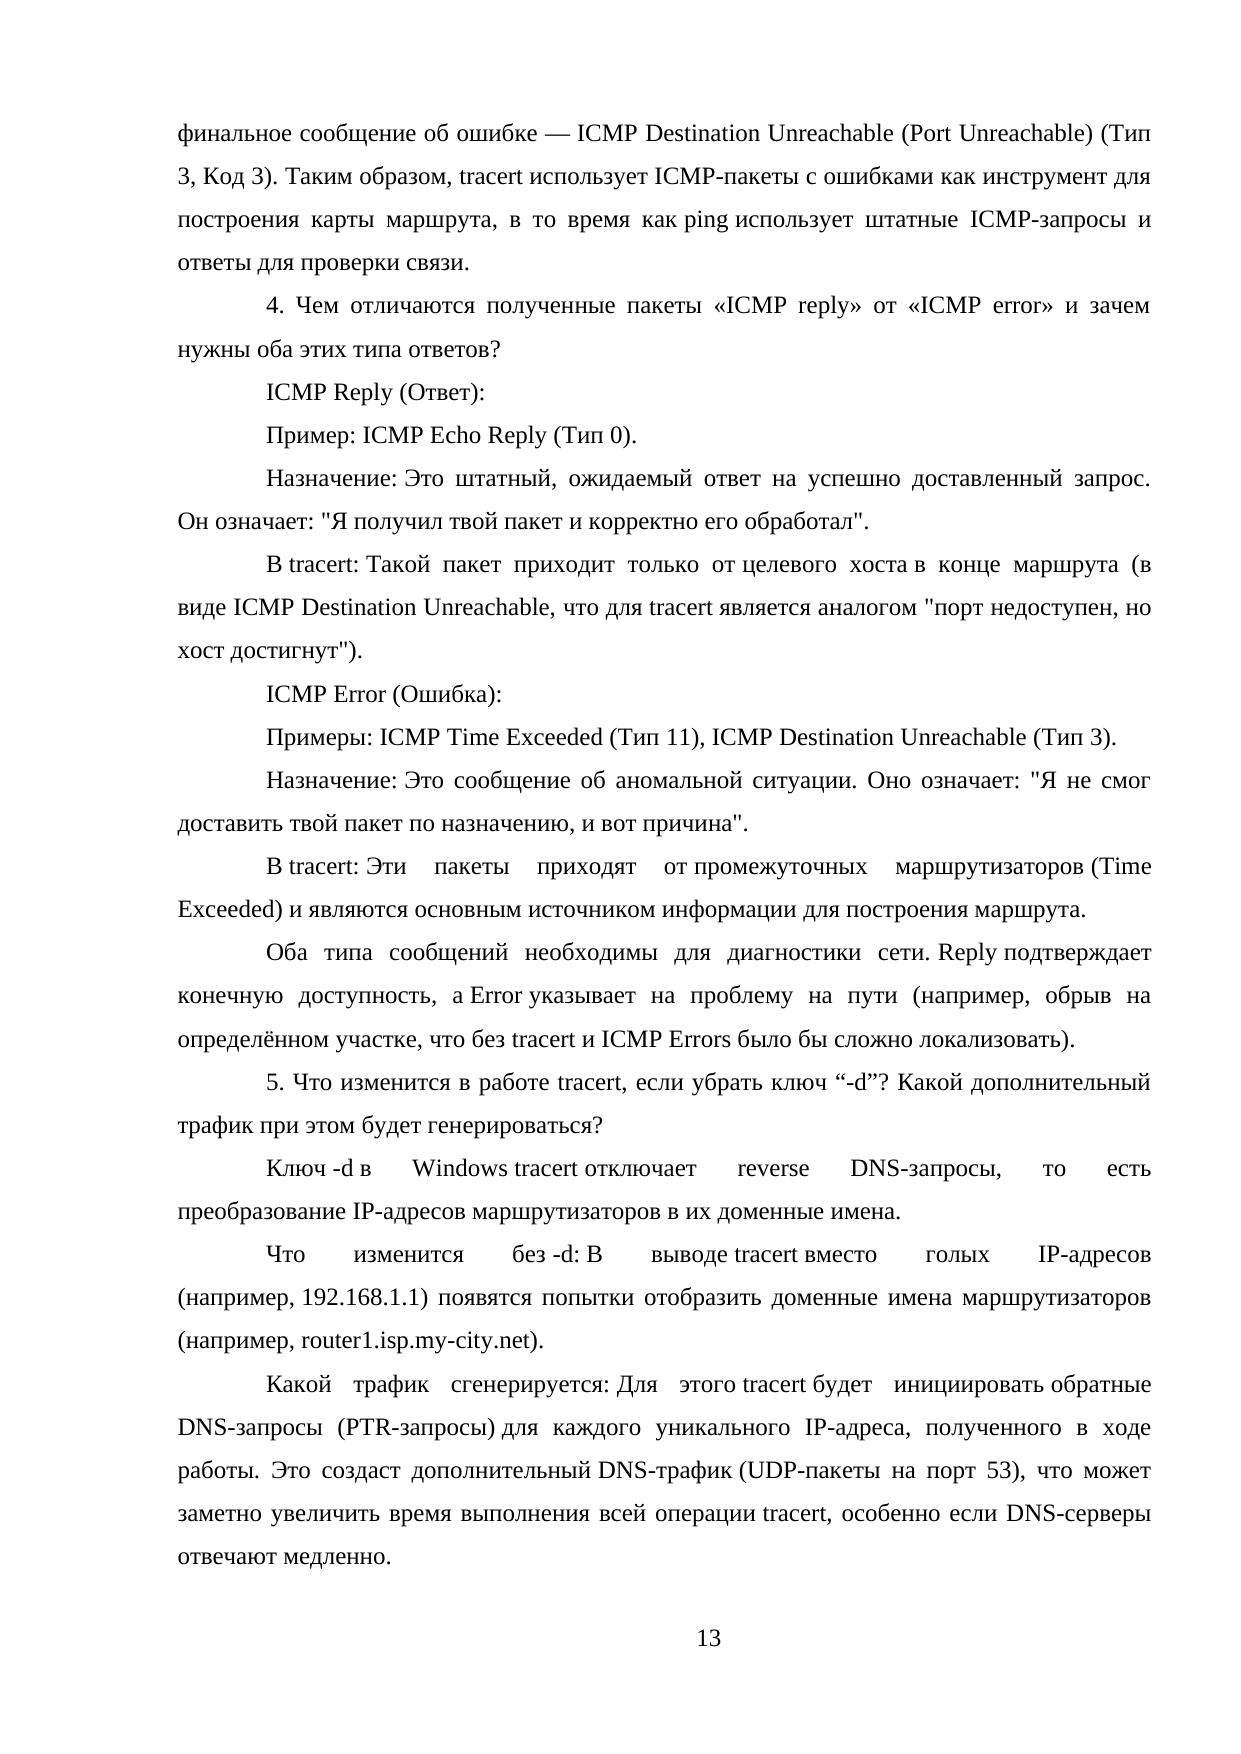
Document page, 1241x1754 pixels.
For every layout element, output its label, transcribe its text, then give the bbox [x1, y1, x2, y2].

text В tracert: Такой пакет приходит только от целевого хоста в конце маршрута (в виде ICMP Destination Unreachable, что для tracert является аналогом "порт недоступен, но хост достигнут"). [177, 549, 1152, 664]
text Что изменится без -d: В выводе tracert вместо голых IP-адресов (например, 192.168.1.1) появятся попытки отобразить доменные имена маршрутизаторов (например, router1.isp.my-city.net). [177, 1239, 1152, 1354]
text Какой трафик сгенерируется: Для этого tracert будет инициировать обратные DNS-запросы (PTR-запросы) для каждого уникального IP-адреса, полученного в ходе работы. Это создаст дополнительный DNS-трафик (UDP-пакеты на порт 53), что может заметно увеличить время выполнения всей операции tracert, особенно если DNS-серверы отвечают медленно. [177, 1369, 1152, 1570]
text Примеры: ICMP Time Exceeded (Тип 11), ICMP Destination Unreachable (Тип 3). [177, 722, 1152, 751]
text Назначение: Это штатный, ожидаемый ответ на успешно доставленный запрос. Он означает: "Я получил твой пакет и корректно его обработал". [177, 463, 1152, 535]
text Ключ -d в Windows tracert отключает reverse DNS-запросы, то есть преобразование IP-адресов маршрутизаторов в их доменные имена. [177, 1153, 1152, 1225]
text ICMP Error (Ошибка): [177, 679, 1152, 707]
text Оба типа сообщений необходимы для диагностики сети. Reply подтверждает конечную доступность, а Error указывает на проблему на пути (например, обрыв на определённом участке, что без tracert и ICMP Errors было бы сложно локализовать). [177, 937, 1152, 1052]
text Назначение: Это сообщение об аномальной ситуации. Оно означает: "Я не смог доставить твой пакет по назначению, и вот причина". [177, 765, 1152, 837]
text В tracert: Эти пакеты приходят от промежуточных маршрутизаторов (Time Exceeded) и являются основным источником информации для построения маршрута. [177, 851, 1152, 923]
text 5. Что изменится в работе tracert, если убрать ключ “-d”? Какой дополнительный трафик при этом будет генерироваться? [177, 1067, 1152, 1139]
text 4. Чем отличаются полученные пакеты «ICMP reply» от «ICMP error» и зачем нужны оба этих типа ответов? [177, 291, 1152, 362]
text ICMP Reply (Ответ): [177, 377, 1152, 406]
text Пример: ICMP Echo Reply (Тип 0). [177, 420, 1152, 449]
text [177, 118, 1152, 276]
